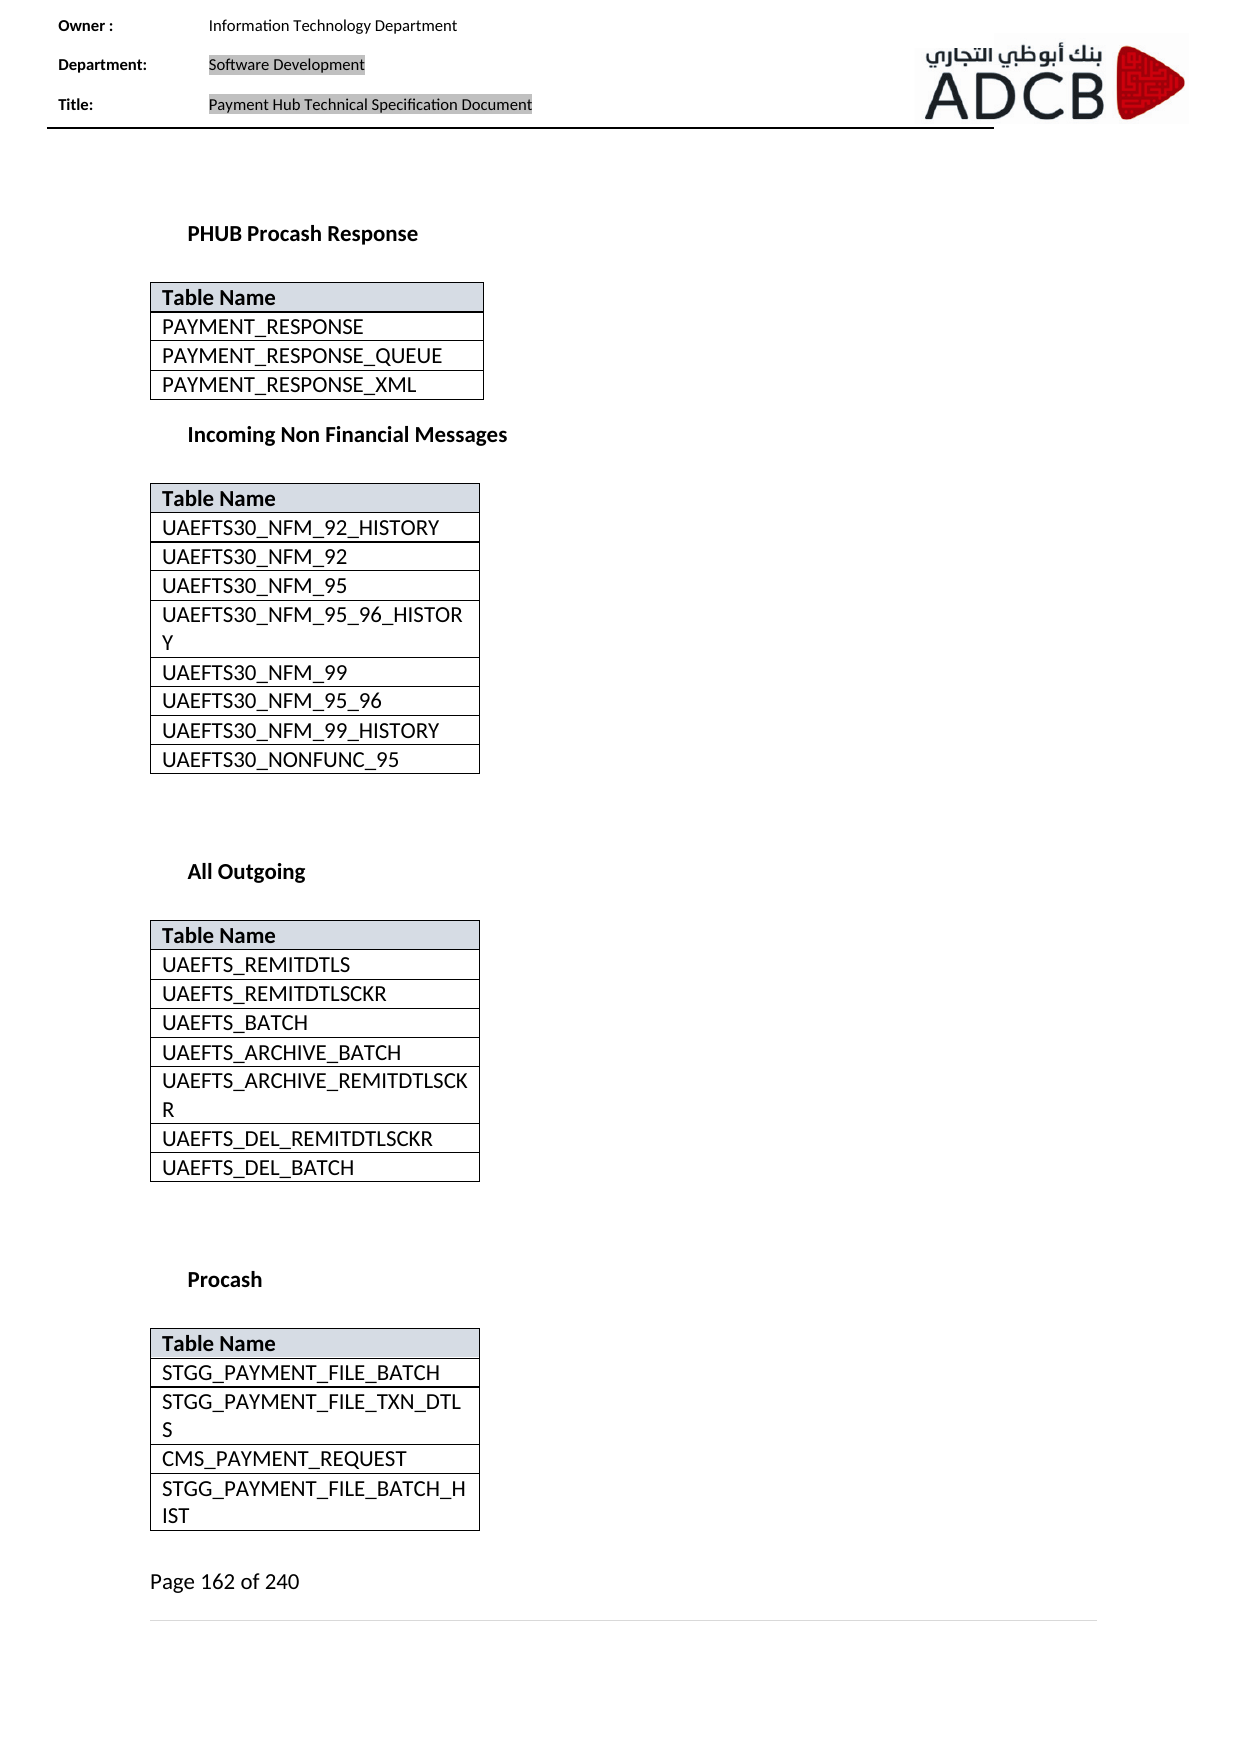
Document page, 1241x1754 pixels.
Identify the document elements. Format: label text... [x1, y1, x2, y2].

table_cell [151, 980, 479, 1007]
text PHUB Procash Response [187, 219, 1097, 247]
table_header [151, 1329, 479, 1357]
picture [914, 33, 1189, 124]
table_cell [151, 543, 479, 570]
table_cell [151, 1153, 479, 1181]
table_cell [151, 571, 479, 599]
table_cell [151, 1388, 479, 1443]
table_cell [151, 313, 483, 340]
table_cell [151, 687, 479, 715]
text All Outgoing [187, 857, 1097, 886]
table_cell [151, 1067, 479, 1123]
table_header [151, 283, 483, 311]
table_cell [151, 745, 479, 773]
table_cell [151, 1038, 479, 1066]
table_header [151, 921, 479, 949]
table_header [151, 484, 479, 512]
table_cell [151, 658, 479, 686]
text Incoming Non Financial Messages [187, 420, 1097, 448]
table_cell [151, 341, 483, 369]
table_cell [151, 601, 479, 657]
text Procash [187, 1266, 1097, 1293]
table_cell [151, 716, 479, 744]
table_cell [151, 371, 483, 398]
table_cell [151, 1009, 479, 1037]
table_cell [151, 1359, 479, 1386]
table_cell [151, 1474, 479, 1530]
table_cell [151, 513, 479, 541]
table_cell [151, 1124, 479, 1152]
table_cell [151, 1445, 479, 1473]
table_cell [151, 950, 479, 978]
